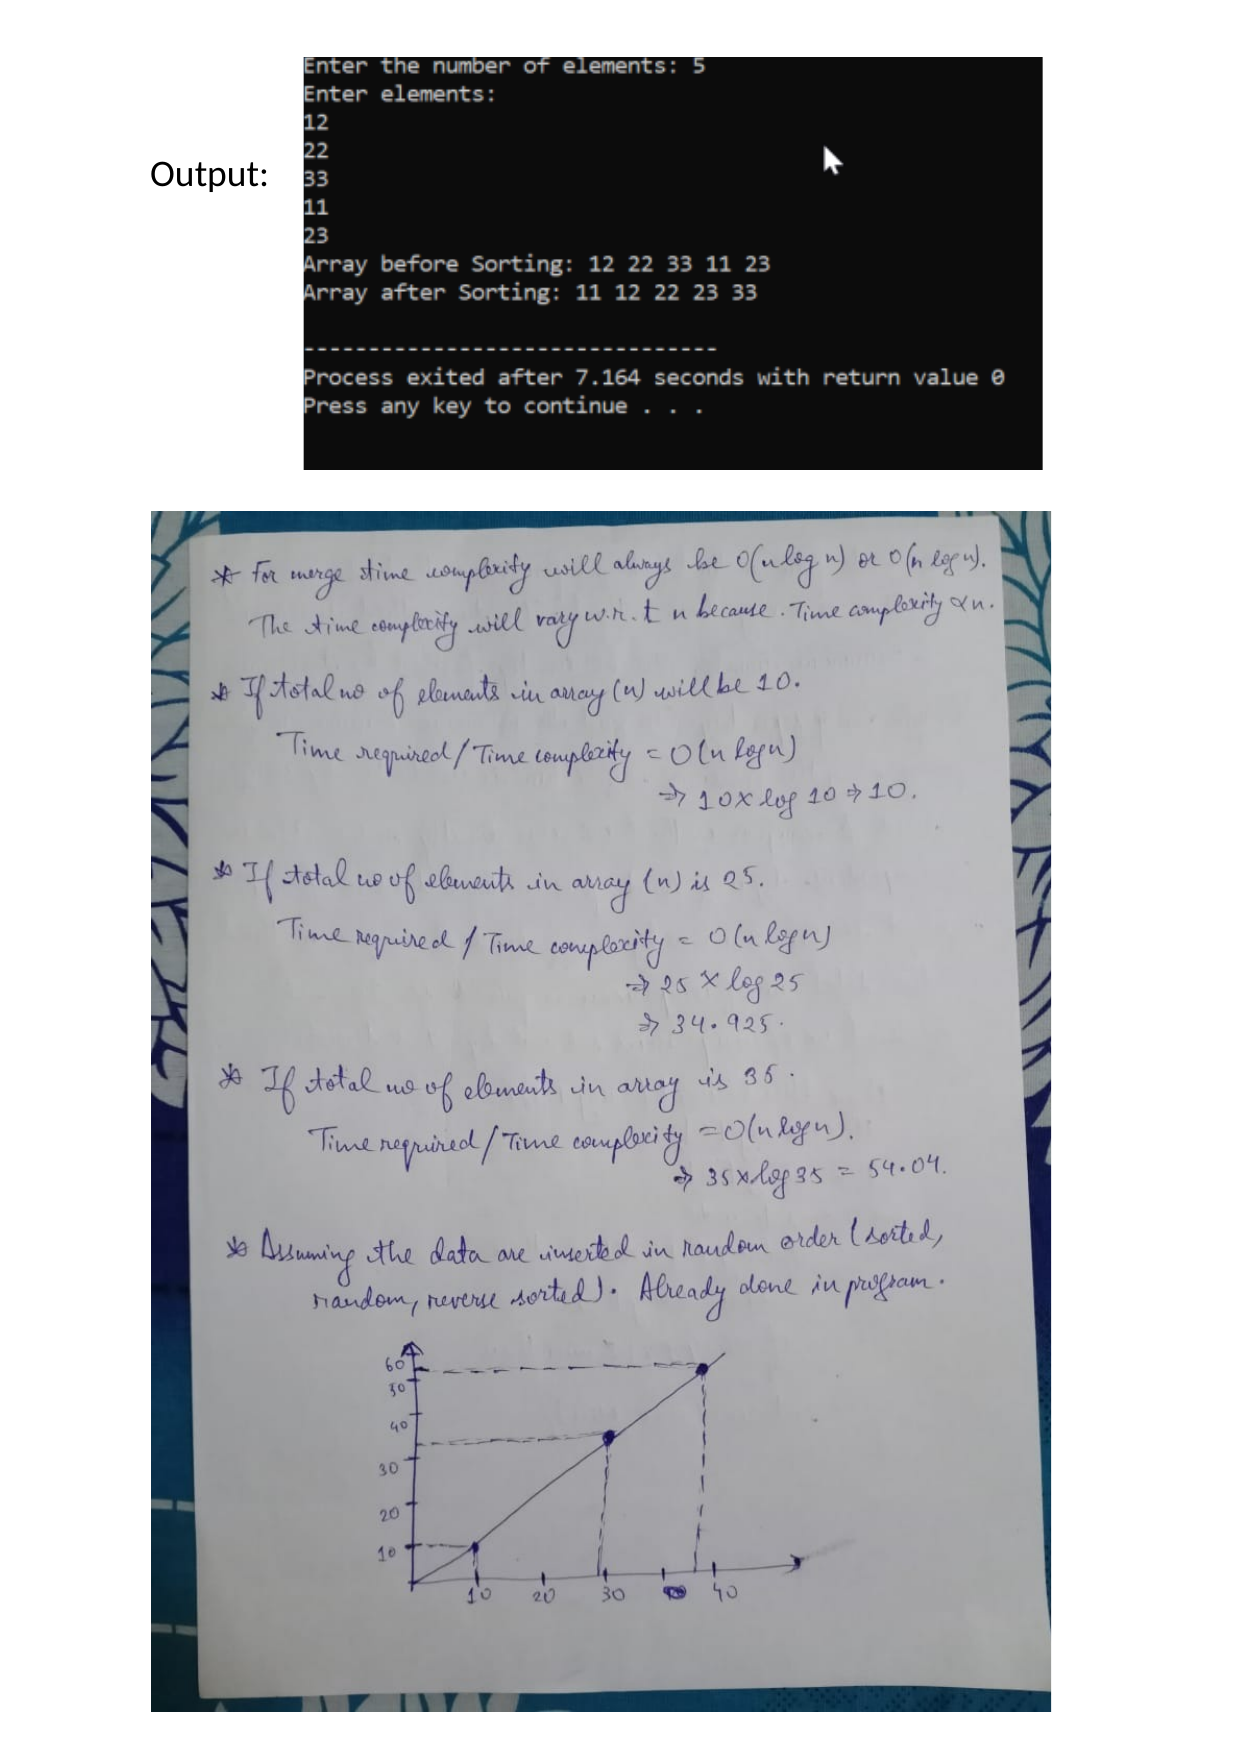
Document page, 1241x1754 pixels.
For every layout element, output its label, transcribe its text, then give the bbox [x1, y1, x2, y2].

text Output: [150, 150, 1090, 196]
picture [303, 57, 1043, 150]
picture [303, 196, 1043, 470]
picture [151, 511, 1052, 1712]
